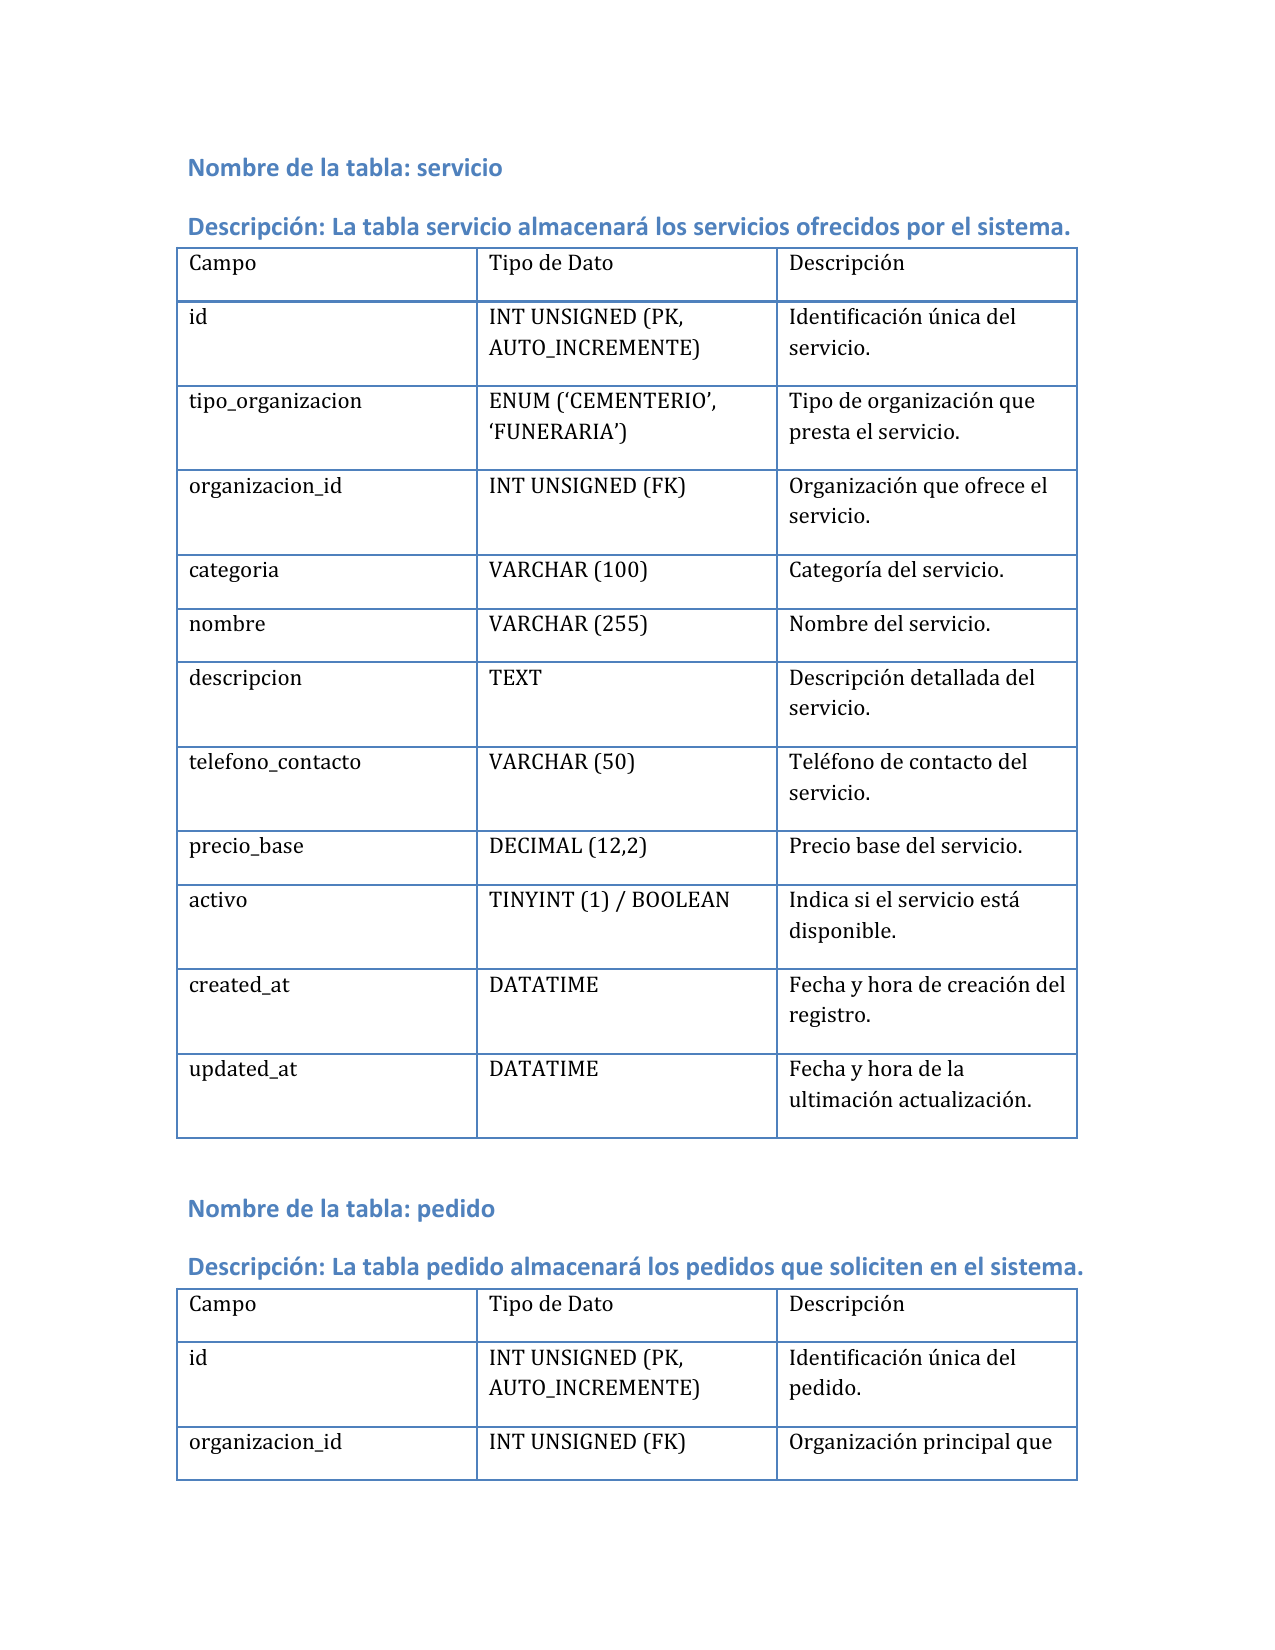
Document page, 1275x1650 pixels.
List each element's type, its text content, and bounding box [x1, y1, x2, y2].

table_cell TINYINT (1) / BOOLEAN [478, 886, 776, 968]
table_cell tipo_organizacion [178, 387, 476, 469]
table_cell precio_base [178, 832, 476, 884]
table_cell INT UNSIGNED (PK, AUTO_INCREMENTE) [478, 303, 776, 385]
table_cell TEXT [478, 663, 776, 746]
table_cell Categoría del servicio. [778, 556, 1076, 607]
table_cell INT UNSIGNED (FK) [478, 1428, 776, 1479]
subtitle Nombre de la tabla: servicio [187, 150, 1087, 183]
table_header Tipo de Dato [478, 249, 776, 300]
table_cell organizacion_id [178, 1428, 476, 1479]
table_header Campo [178, 249, 476, 300]
table_cell organizacion_id [178, 471, 476, 554]
table_cell VARCHAR (100) [478, 556, 776, 607]
table_cell id [178, 1343, 476, 1426]
table_cell Identificación única del servicio. [778, 303, 1076, 385]
table_cell Fecha y hora de la ultimación actualización. [778, 1055, 1076, 1137]
table_cell Teléfono de contacto del servicio. [778, 748, 1076, 830]
table_cell Descripción detallada del servicio. [778, 663, 1076, 746]
table_cell id [178, 303, 476, 385]
table_header Tipo de Dato [478, 1290, 776, 1341]
subtitle Descripción: La tabla servicio almacenará los servicios ofrecidos por el sistema. [187, 209, 1087, 242]
table_cell nombre [178, 610, 476, 661]
table_cell DATATIME [478, 970, 776, 1053]
table_cell Identificación única del pedido. [778, 1343, 1076, 1426]
table_cell created_at [178, 970, 476, 1053]
subtitle Descripción: La tabla pedido almacenará los pedidos que soliciten en el sistema. [187, 1249, 1087, 1283]
table_cell DATATIME [478, 1055, 776, 1137]
table_cell telefono_contacto [178, 748, 476, 830]
table_cell categoria [178, 556, 476, 607]
table_cell INT UNSIGNED (PK, AUTO_INCREMENTE) [478, 1343, 776, 1426]
table_cell INT UNSIGNED (FK) [478, 471, 776, 554]
table_header Descripción [778, 1290, 1076, 1341]
table_cell DECIMAL (12,2) [478, 832, 776, 884]
table_header Descripción [778, 249, 1076, 300]
table_cell Indica si el servicio está disponible. [778, 886, 1076, 968]
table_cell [778, 1428, 1076, 1479]
table_cell descripcion [178, 663, 476, 746]
table_cell Nombre del servicio. [778, 610, 1076, 661]
table_cell Organización que ofrece el servicio. [778, 471, 1076, 554]
table_cell Fecha y hora de creación del registro. [778, 970, 1076, 1053]
table_cell activo [178, 886, 476, 968]
table_header Campo [178, 1290, 476, 1341]
table_cell VARCHAR (50) [478, 748, 776, 830]
table_cell ENUM (‘CEMENTERIO’, ‘FUNERARIA’) [478, 387, 776, 469]
table_cell VARCHAR (255) [478, 610, 776, 661]
table_cell Tipo de organización que presta el servicio. [778, 387, 1076, 469]
table_cell updated_at [178, 1055, 476, 1137]
table_cell Precio base del servicio. [778, 832, 1076, 884]
subtitle Nombre de la tabla: pedido [187, 1191, 1087, 1224]
